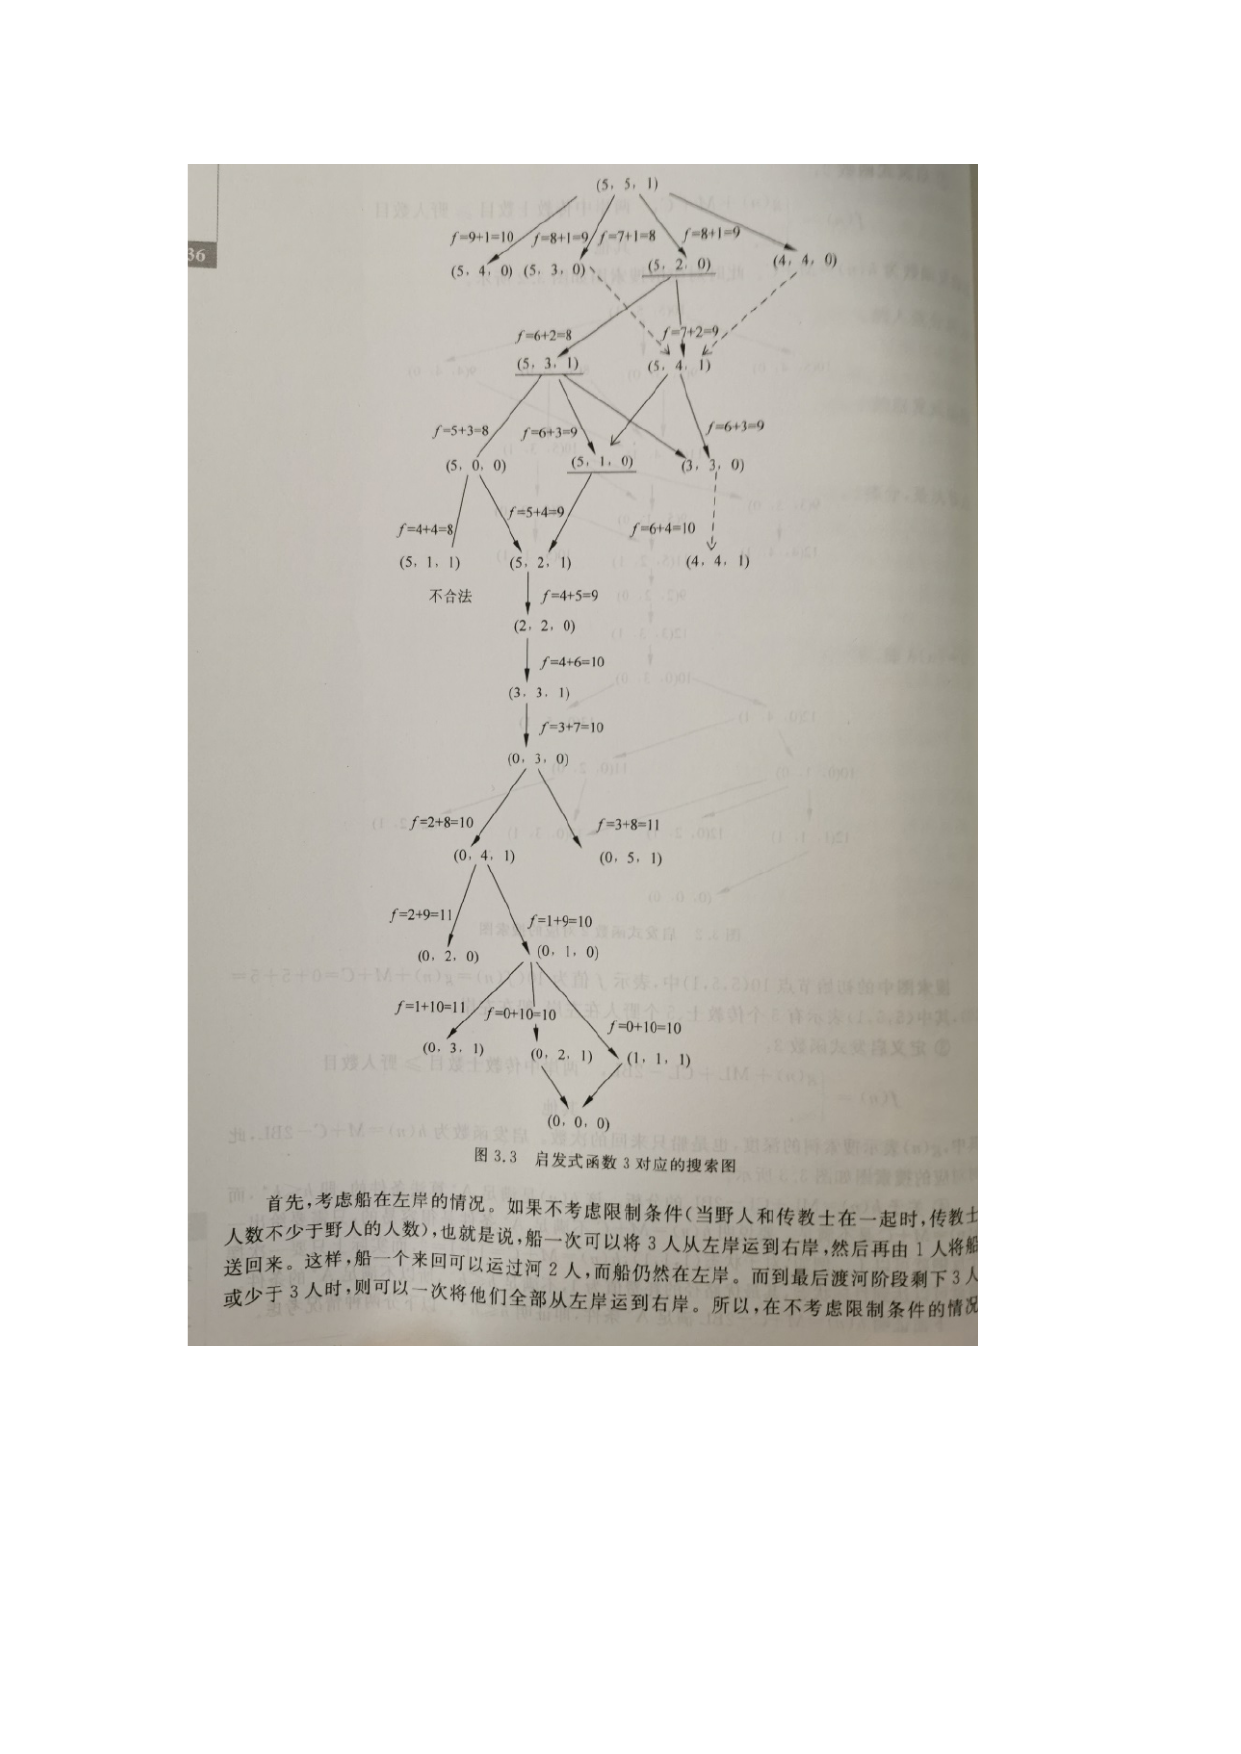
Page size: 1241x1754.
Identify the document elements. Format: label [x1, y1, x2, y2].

picture [188, 165, 977, 1346]
